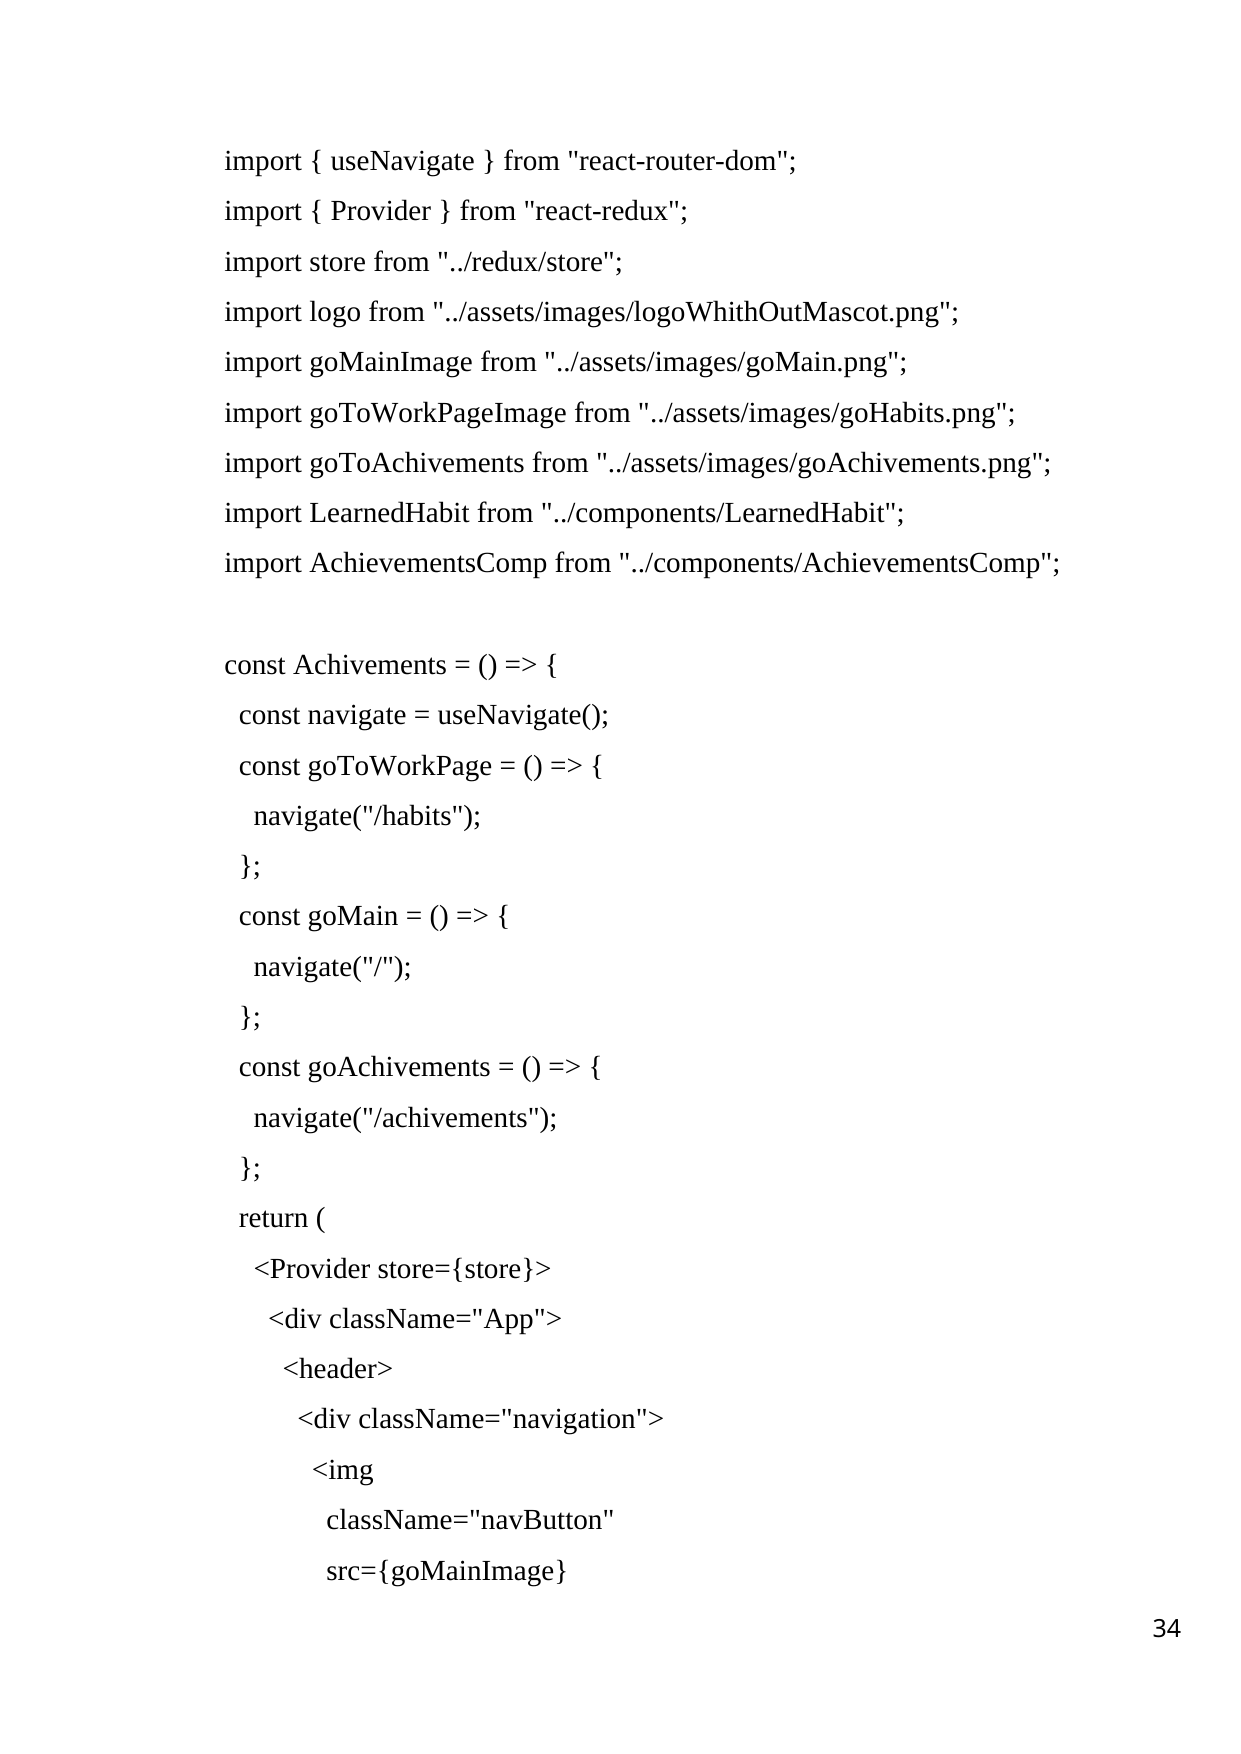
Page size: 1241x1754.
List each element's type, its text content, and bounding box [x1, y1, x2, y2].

text const goAchivements = () => { [177, 1049, 1122, 1083]
text }; [177, 848, 1122, 882]
text src={goMainImage} [177, 1553, 1122, 1586]
text className="navButton" [177, 1502, 1122, 1536]
text }; [177, 999, 1122, 1033]
text import LearnedHabit from "../components/LearnedHabit"; [177, 495, 1122, 529]
text navigate("/achivements"); [177, 1100, 1122, 1133]
text import goMainImage from "../assets/images/goMain.png"; [177, 344, 1122, 378]
text const goToWorkPage = () => { [177, 748, 1122, 781]
text }; [177, 1150, 1122, 1184]
text <img [177, 1452, 1122, 1486]
text return ( [177, 1200, 1122, 1234]
text <header> [177, 1351, 1122, 1385]
text import { Provider } from "react-redux"; [177, 193, 1122, 227]
text <Provider store={store}> [177, 1251, 1122, 1284]
text import goToWorkPageImage from "../assets/images/goHabits.png"; [177, 395, 1122, 428]
text navigate("/habits"); [177, 798, 1122, 831]
text navigate("/"); [177, 949, 1122, 982]
text const goMain = () => { [177, 898, 1122, 932]
text <div className="navigation"> [177, 1402, 1122, 1435]
text import logo from "../assets/images/logoWhithOutMascot.png"; [177, 294, 1122, 328]
text import store from "../redux/store"; [177, 244, 1122, 277]
text import goToAchivements from "../assets/images/goAchivements.png"; [177, 445, 1122, 478]
text import AchievementsComp from "../components/AchievementsComp"; [177, 546, 1122, 579]
text <div className="App"> [177, 1301, 1122, 1334]
text const Achivements = () => { [177, 647, 1122, 681]
text const navigate = useNavigate(); [177, 697, 1122, 731]
text import { useNavigate } from "react-router-dom"; [177, 143, 1122, 177]
